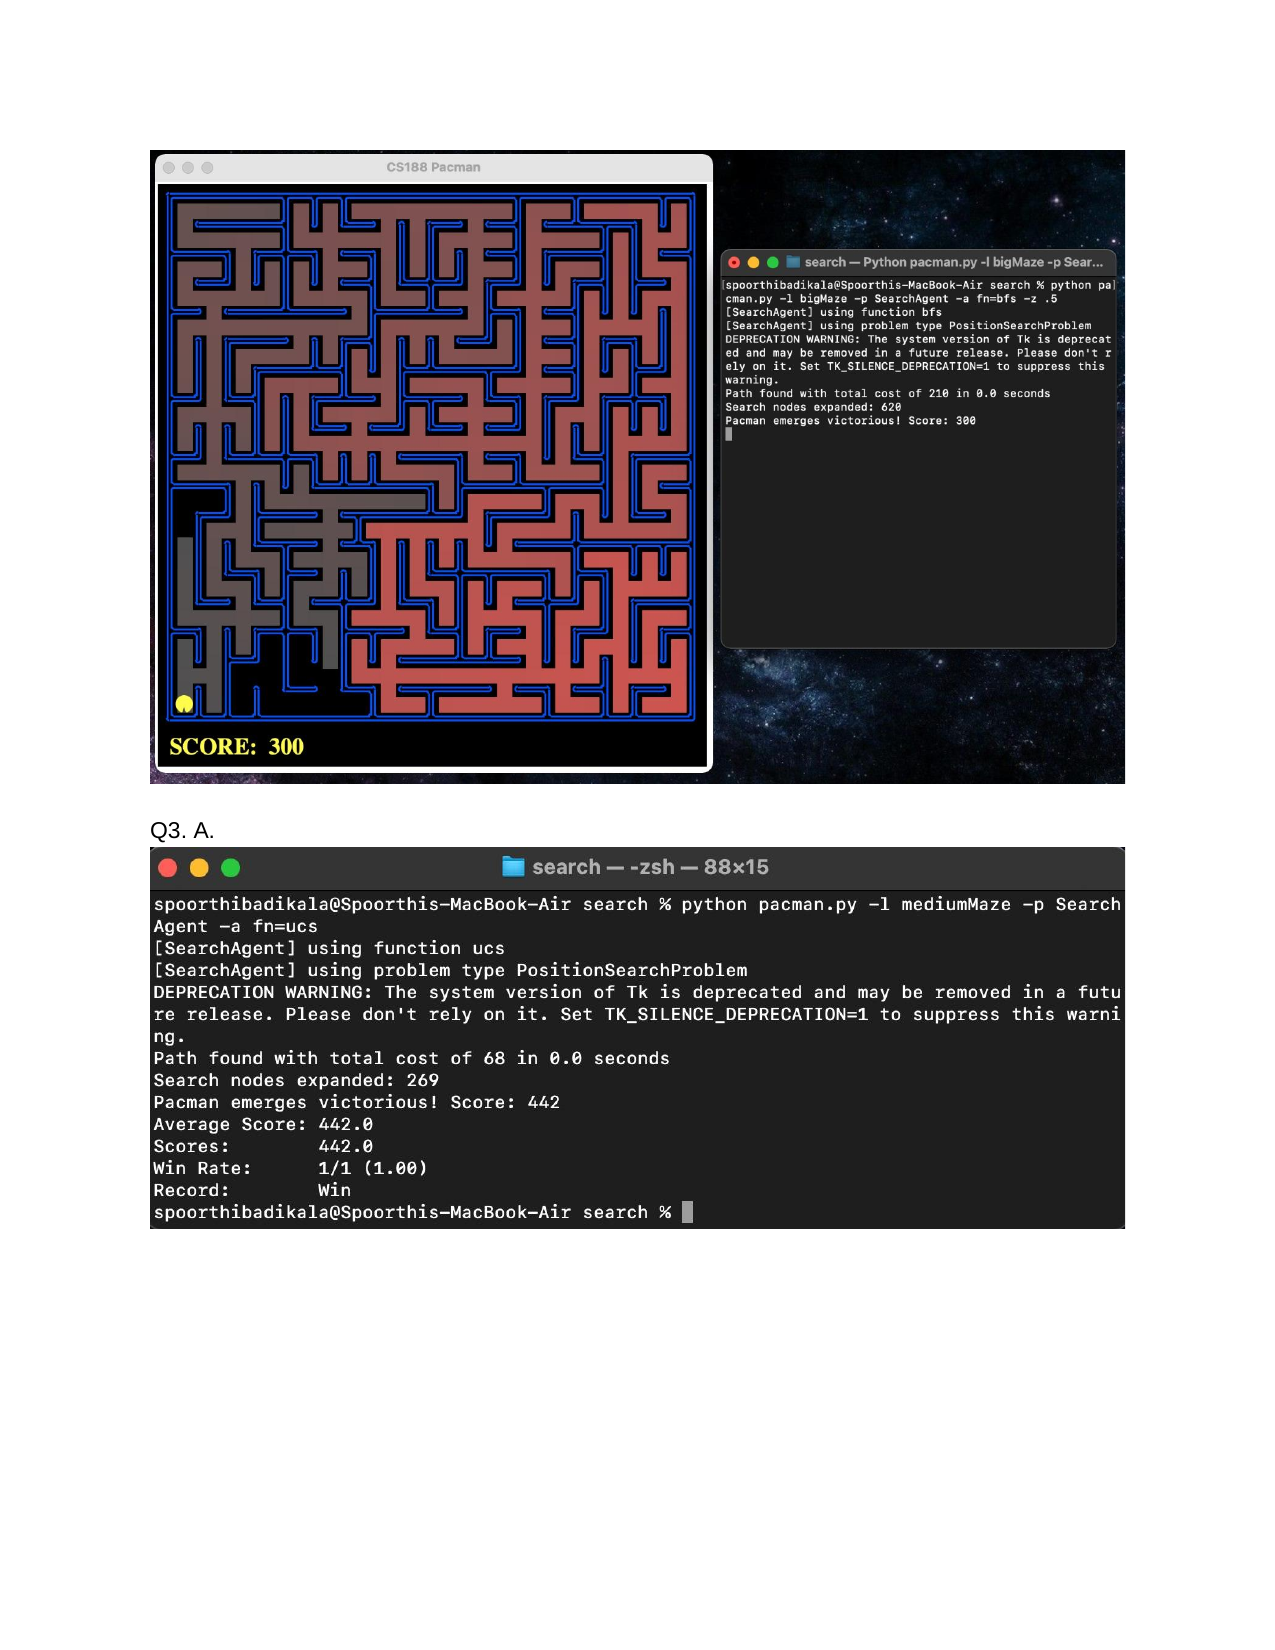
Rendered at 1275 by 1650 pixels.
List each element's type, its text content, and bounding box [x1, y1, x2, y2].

picture [150, 150, 1125, 784]
text Q3. A. [150, 817, 1125, 844]
picture [150, 847, 1125, 1229]
